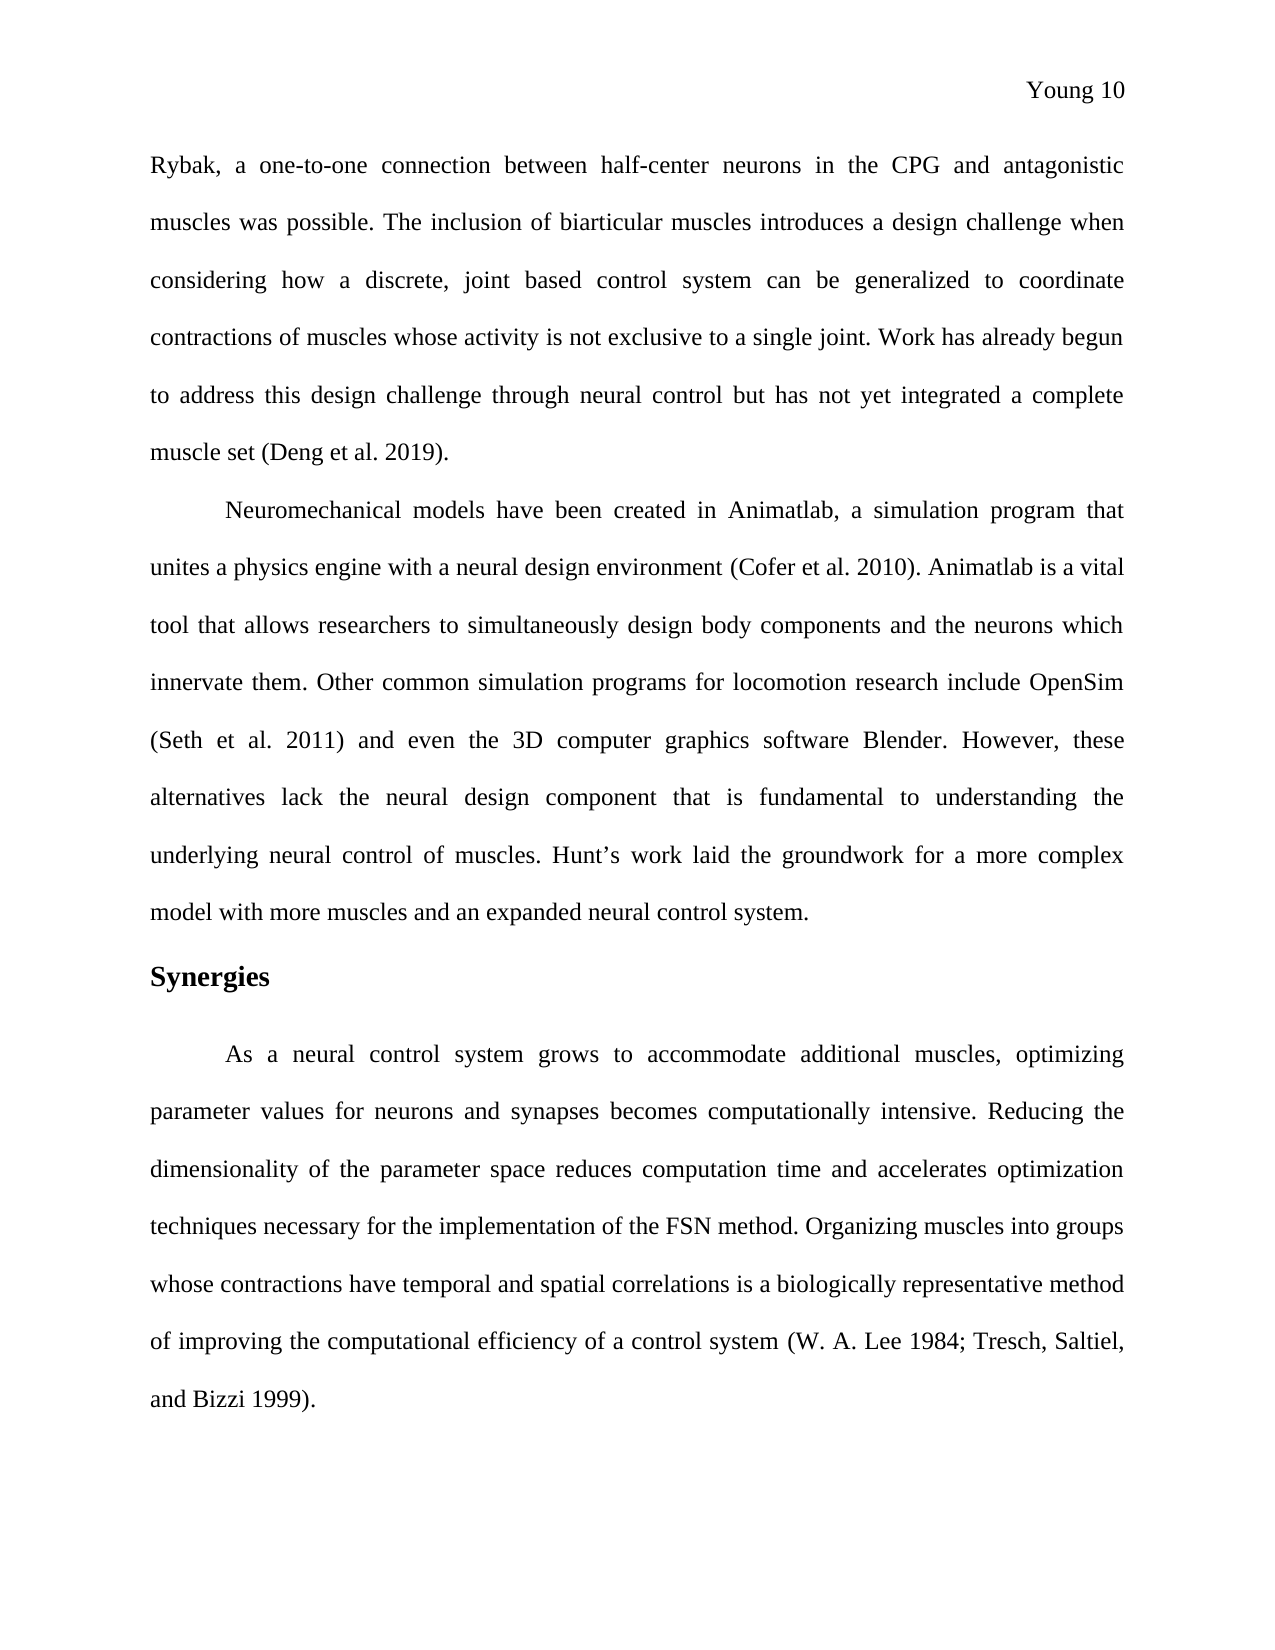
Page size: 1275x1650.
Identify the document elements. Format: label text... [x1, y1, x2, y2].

subtitle Synergies [150, 959, 1125, 993]
text Neuromechanical models have been created in Animatlab, a simulation program that unites a physics engine with a neural design environment (Cofer et al. 2010). Animatlab is a vital tool that allows researchers to simultaneously design body components and the neurons which innervate them. Other common simulation programs for locomotion research include OpenSim (Seth et al. 2011) and even the 3D computer graphics software Blender. However, these alternatives lack the neural design component that is fundamental to understanding the underlying neural control of muscles. Hunt’s work laid the groundwork for a more complex model with more muscles and an expanded neural control system. [150, 495, 1125, 926]
text As a neural control system grows to accommodate additional muscles, optimizing parameter values for neurons and synapses becomes computationally intensive. Reducing the dimensionality of the parameter space reduces computation time and accelerates optimization techniques necessary for the implementation of the FSN method. Organizing muscles into groups whose contractions have temporal and spatial correlations is a biologically representative method of improving the computational efficiency of a control system (W. A. Lee 1984; Tresch, Saltiel, and Bizzi 1999). [150, 1039, 1125, 1412]
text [150, 150, 1125, 466]
